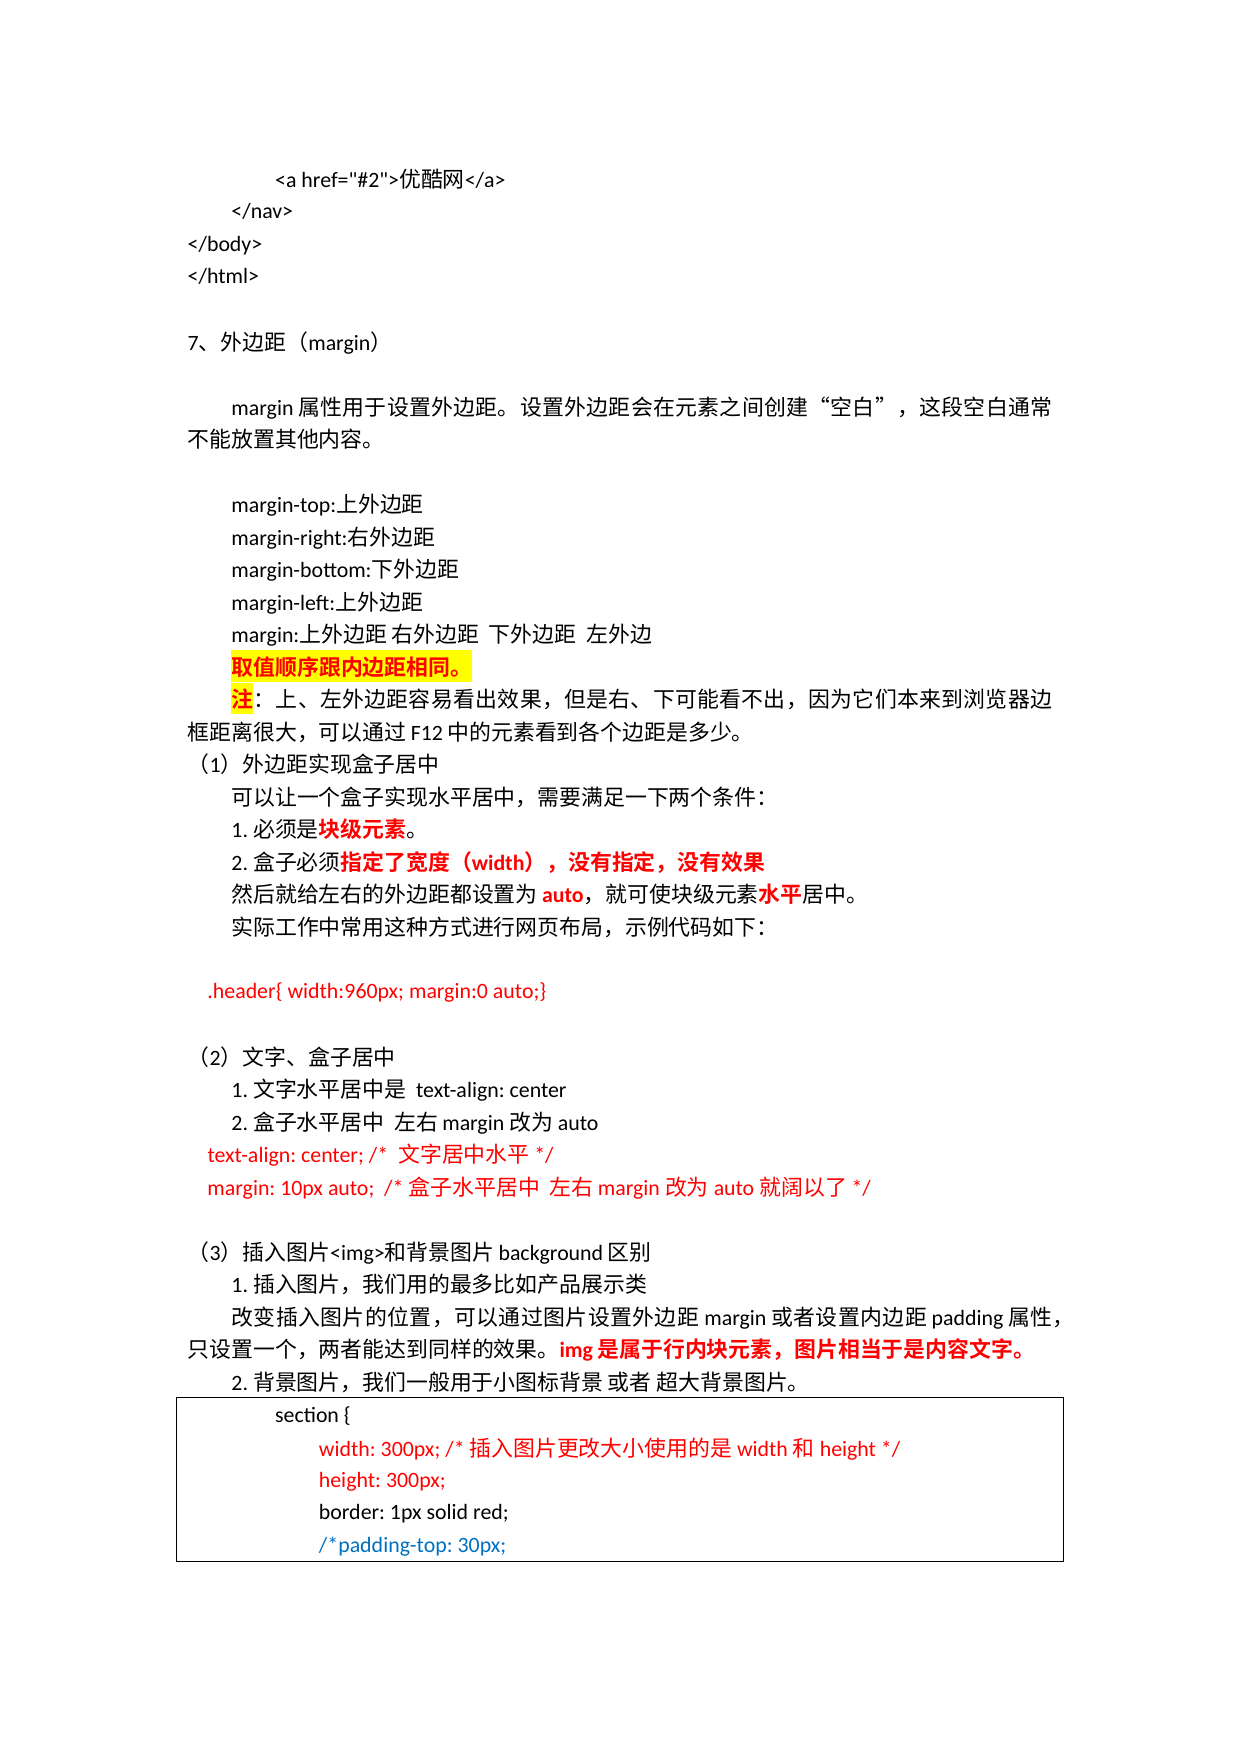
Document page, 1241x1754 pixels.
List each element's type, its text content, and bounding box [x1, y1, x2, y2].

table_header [177, 1398, 1063, 1561]
text 注：上、左外边距容易看出效果，但是右、下可能看不出，因为它们本来到浏览器边框距离很大，可以通过F12中的元素看到各个边距是多少。 [187, 682, 1053, 747]
text margin-bottom:下外边距 [187, 552, 1053, 584]
text 然后就给左右的外边距都设置为auto，就可使块级元素水平居中。 [187, 877, 1053, 909]
text 取值顺序跟内边距相同。 [187, 649, 1053, 682]
text margin:上外边距 右外边距 下外边距 左外边 [187, 617, 1053, 649]
text margin-left:上外边距 [187, 584, 1053, 617]
text 可以让一个盒子实现水平居中，需要满足一下两个条件： [187, 779, 1053, 812]
text （1）外边距实现盒子居中 [187, 747, 1053, 779]
text margin-top:上外边距 [187, 487, 1053, 519]
text 1. 文字水平居中是 text-align: center [187, 1072, 1053, 1104]
text 7、外边距（margin） [187, 324, 1053, 357]
list 插入图片，我们用的最多比如产品展示类 [187, 1267, 1053, 1299]
list </body> [187, 227, 1053, 259]
text margin-right:右外边距 [187, 519, 1053, 552]
list </nav> [187, 194, 1053, 227]
text margin: 10px auto; /* 盒子水平居中 左右margin 改为 auto 就阔以了 */ [187, 1169, 1053, 1202]
list 插入图片<img>和背景图片background区别 [187, 1234, 1053, 1267]
text 1. 必须是块级元素。 [187, 812, 1053, 844]
text .header{ width:960px; margin:0 auto;} [187, 974, 1053, 1007]
list 文字、盒子居中 [187, 1039, 1053, 1072]
list </html> [187, 259, 1053, 292]
text text-align: center; /* 文字居中水平 */ [187, 1137, 1053, 1169]
text margin属性用于设置外边距。设置外边距会在元素之间创建“空白”，这段空白通常不能放置其他内容。 [187, 389, 1053, 454]
text 实际工作中常用这种方式进行网页布局，示例代码如下： [187, 909, 1053, 942]
text 2. 背景图片，我们一般用于小图标背景 或者 超大背景图片。 [187, 1364, 1053, 1397]
list 改变插入图片的位置，可以通过图片设置外边距margin或者设置内边距padding属性，只设置一个，两者能达到同样的效果。img是属于行内块元素，图片相当于是内容文字。 [187, 1299, 1053, 1364]
text 2. 盒子水平居中 左右margin 改为 auto [187, 1104, 1053, 1137]
list <a href="#2">优酷网</a> [187, 162, 1053, 194]
text 2. 盒子必须指定了宽度（width），没有指定，没有效果 [187, 844, 1053, 877]
